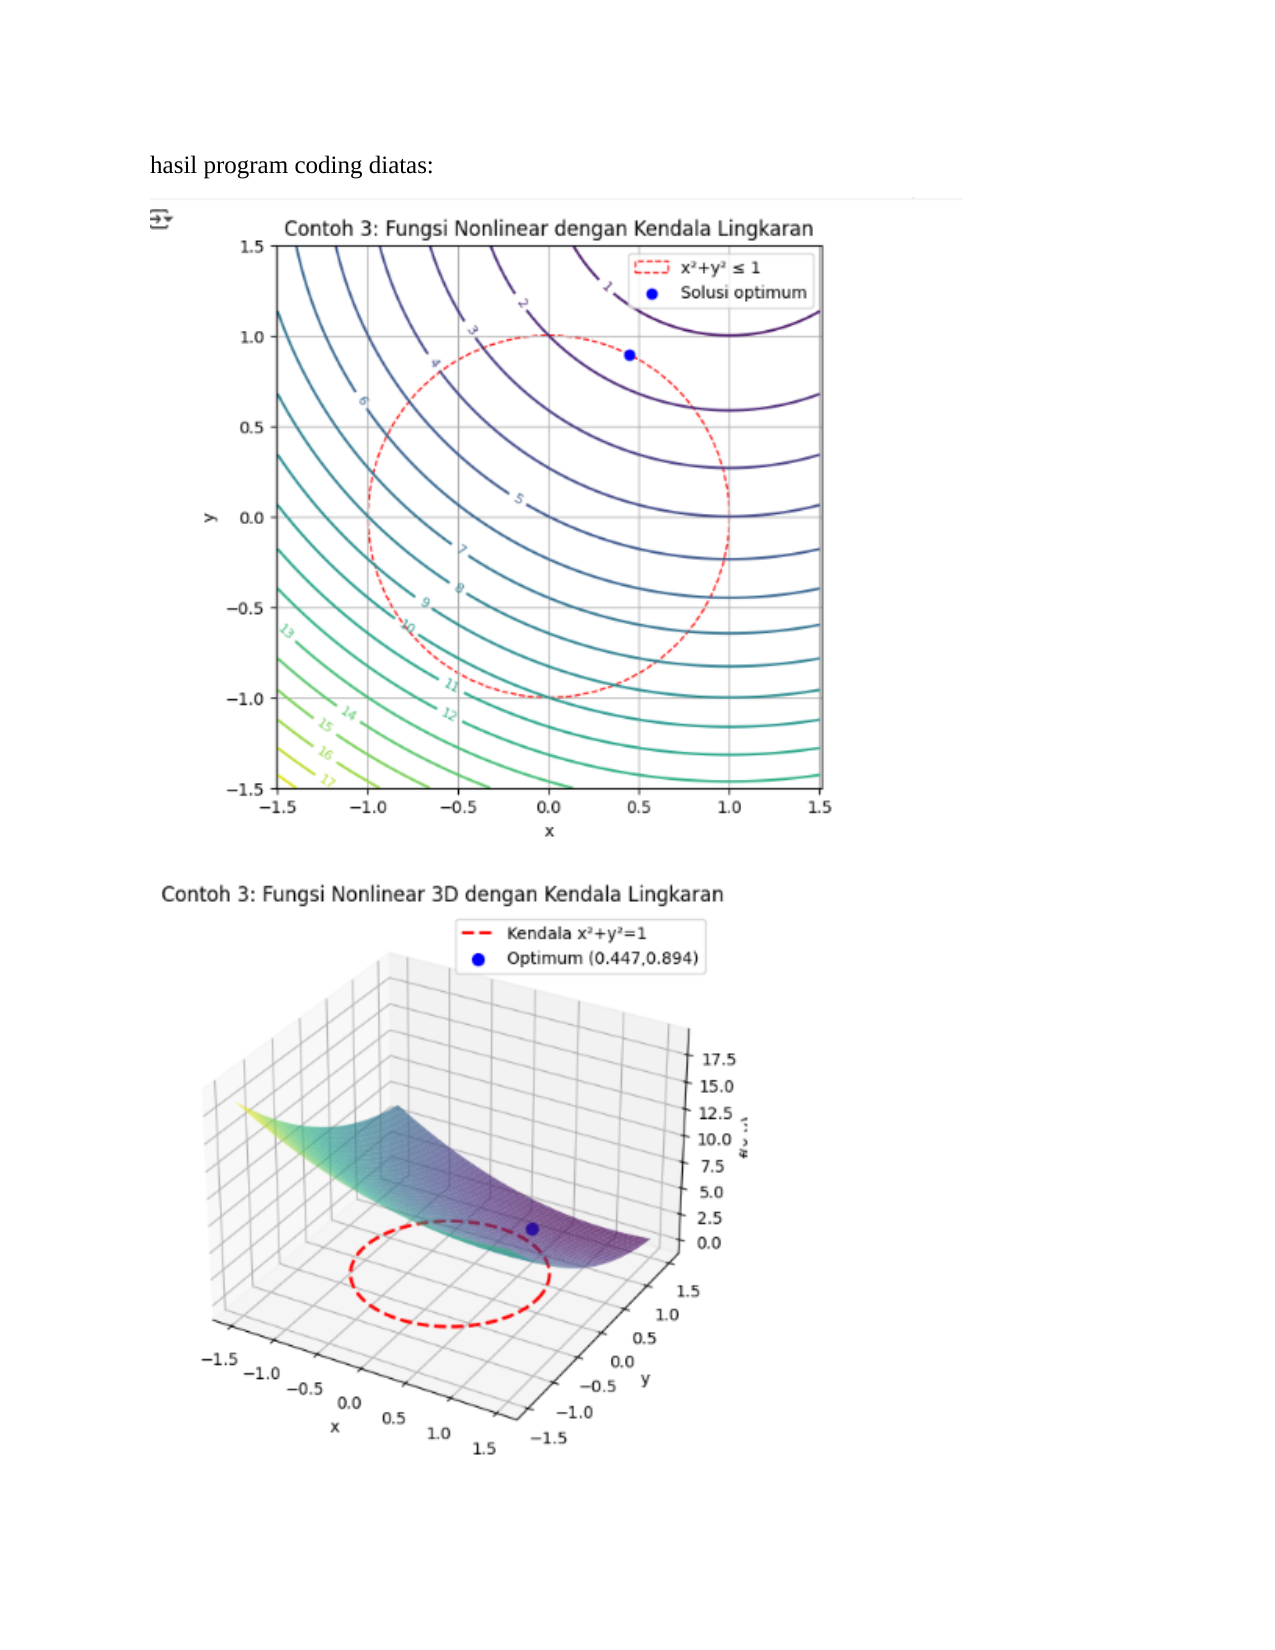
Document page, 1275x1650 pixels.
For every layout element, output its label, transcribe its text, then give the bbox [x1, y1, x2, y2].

picture [150, 197, 963, 854]
text hasil program coding diatas: [150, 150, 1125, 179]
picture [150, 872, 865, 1472]
